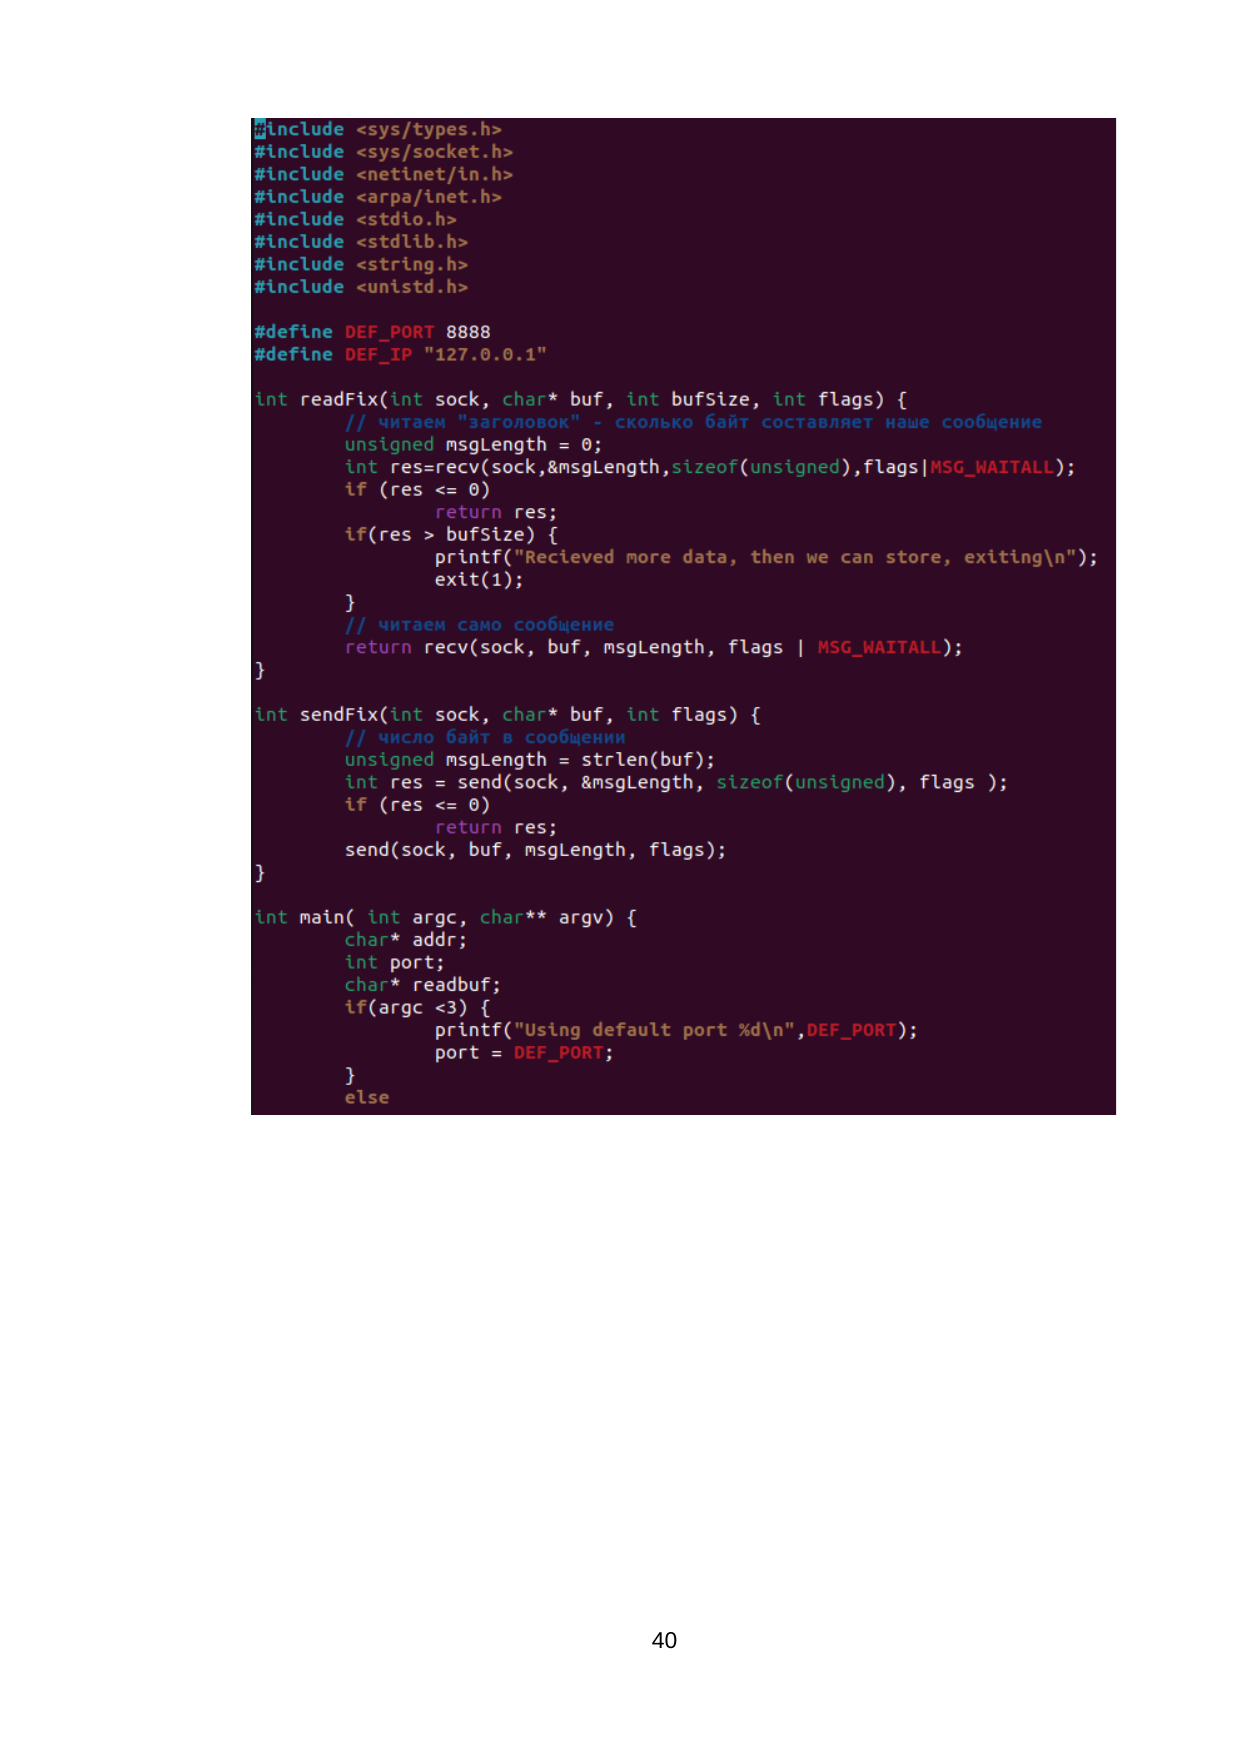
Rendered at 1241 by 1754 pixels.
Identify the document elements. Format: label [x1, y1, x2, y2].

picture [251, 118, 1117, 1115]
